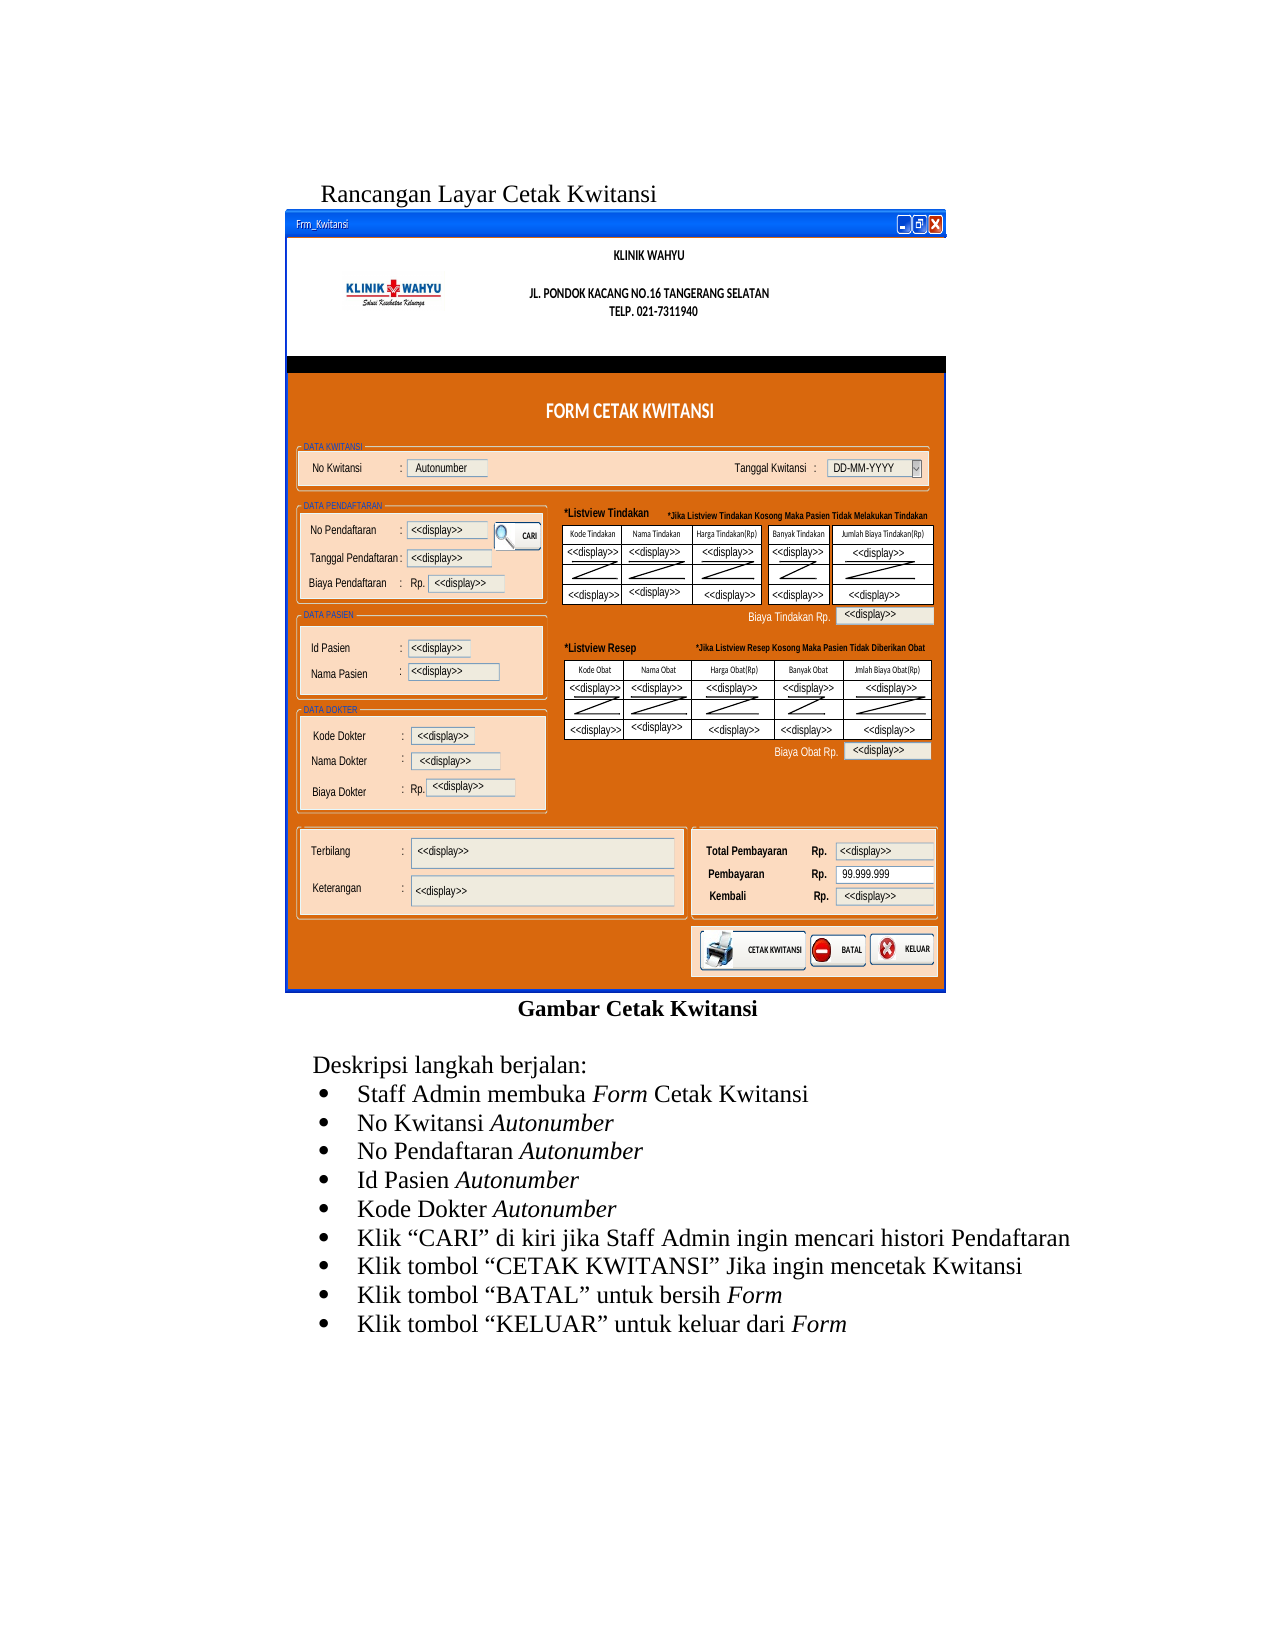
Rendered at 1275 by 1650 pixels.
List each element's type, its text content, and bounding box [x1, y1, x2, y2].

list Klik “CARI” di kiri jika Staff Admin ingin mencari histori Pendaftaran [319, 1223, 1125, 1251]
list Klik tombol “CETAK KWITANSI” Jika ingin mencetak Kwitansi [319, 1251, 1125, 1280]
text Rancangan Layar Cetak Kwitansi [320, 179, 1125, 207]
list Deskripsi langkah berjalan: [262, 1050, 1125, 1079]
list Klik tombol “BATAL” untuk bersih Form [319, 1280, 1125, 1309]
list No Kwitansi Autonumber [319, 1108, 1125, 1136]
list Staff Admin membuka Form Cetak Kwitansi [319, 1079, 1125, 1108]
list Kode Dokter Autonumber [319, 1194, 1125, 1223]
list Id Pasien Autonumber [319, 1165, 1125, 1194]
text Gambar Cetak Kwitansi [150, 995, 1125, 1021]
list No Pendaftaran Autonumber [319, 1136, 1125, 1165]
list Klik tombol “KELUAR” untuk keluar dari Form [319, 1309, 1125, 1338]
